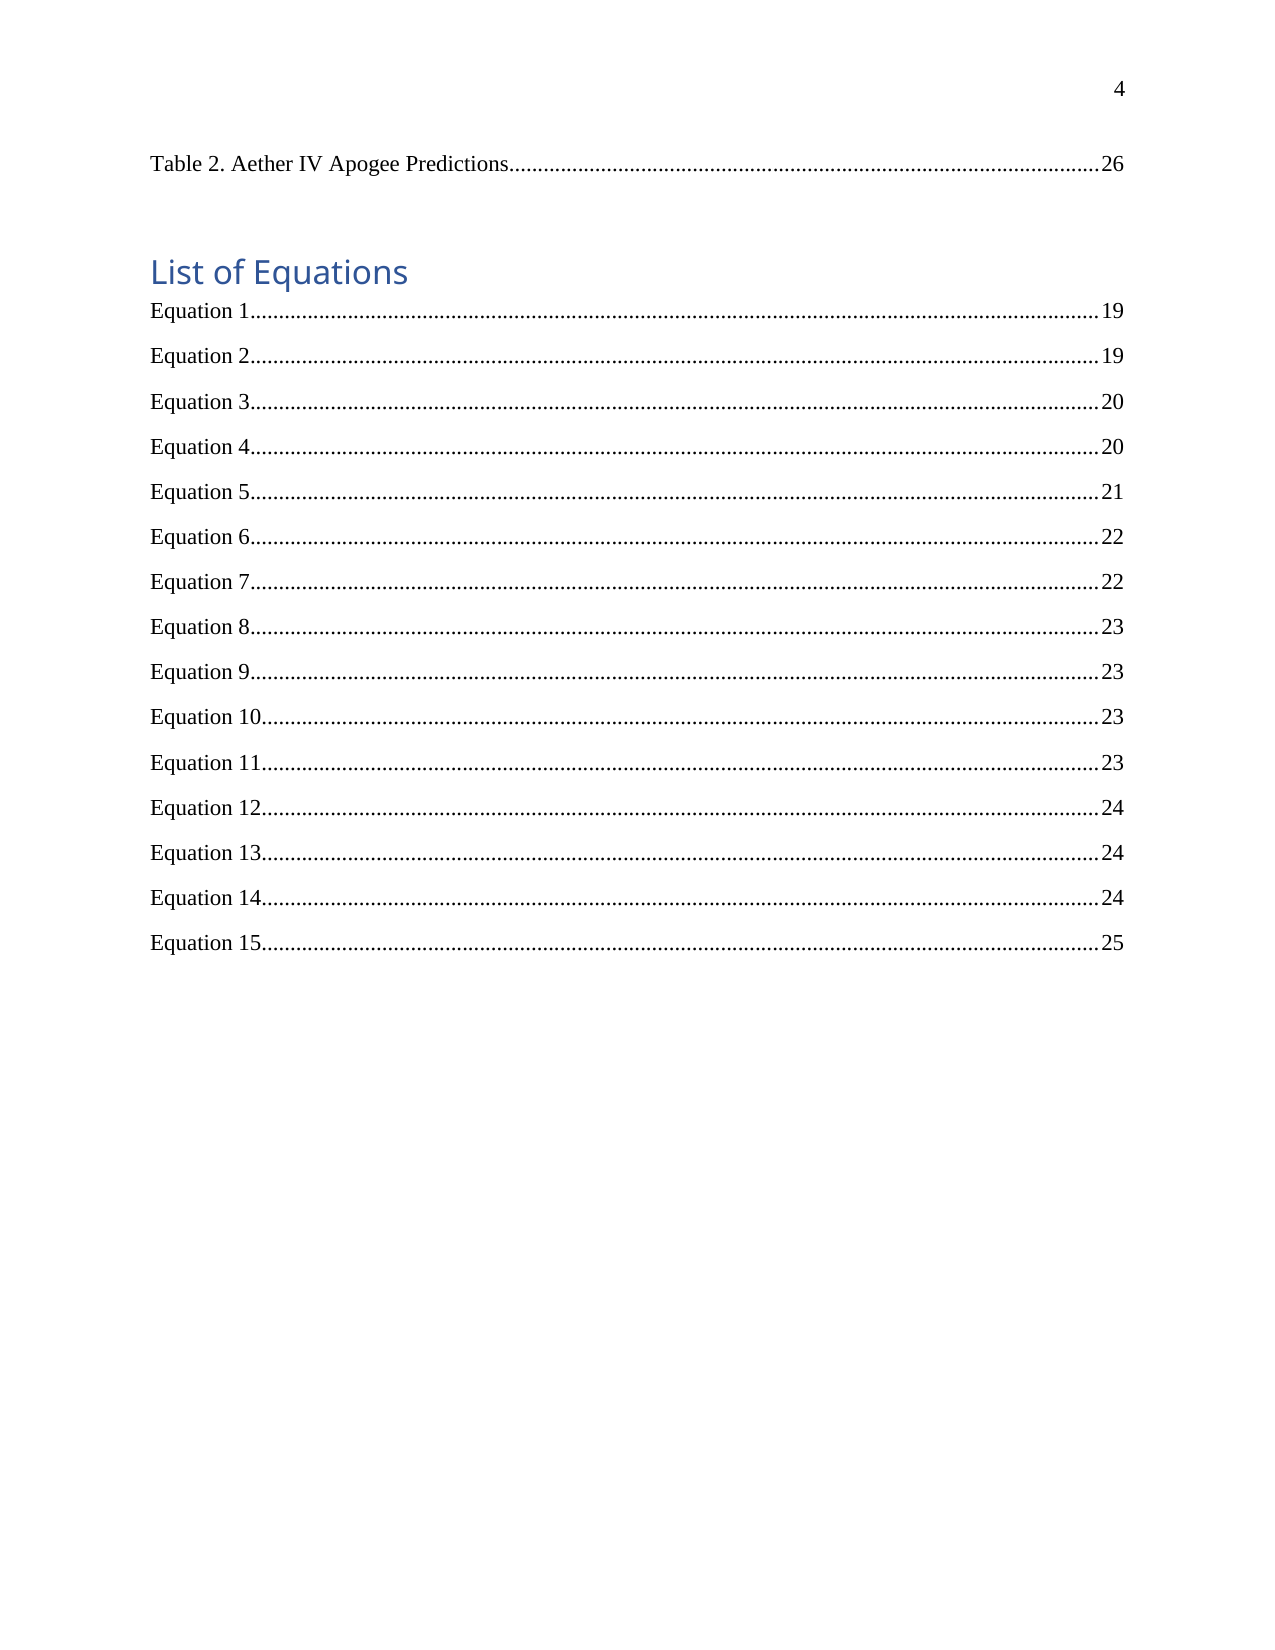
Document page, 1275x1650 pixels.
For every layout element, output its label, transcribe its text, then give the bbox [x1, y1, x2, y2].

text Equation 12 24 [150, 794, 1125, 820]
text Equation 9 23 [150, 658, 1125, 685]
text Equation 10 23 [150, 703, 1125, 730]
text Equation 8 23 [150, 613, 1125, 639]
text Equation 3 20 [150, 388, 1125, 414]
text Equation 2 19 [150, 343, 1125, 369]
text Equation 5 21 [150, 478, 1125, 504]
text Equation 7 22 [150, 568, 1125, 594]
subtitle List of Equations [150, 248, 1125, 294]
text Equation 15 25 [150, 929, 1125, 955]
text Equation 1 19 [150, 297, 1125, 324]
text Equation 4 20 [150, 433, 1125, 459]
text Equation 13 24 [150, 839, 1125, 865]
text Equation 11 23 [150, 748, 1125, 775]
text Equation 6 22 [150, 523, 1125, 549]
text Equation 14 24 [150, 884, 1125, 910]
text Table 2. Aether IV Apogee Predictions 26 [150, 150, 1125, 176]
